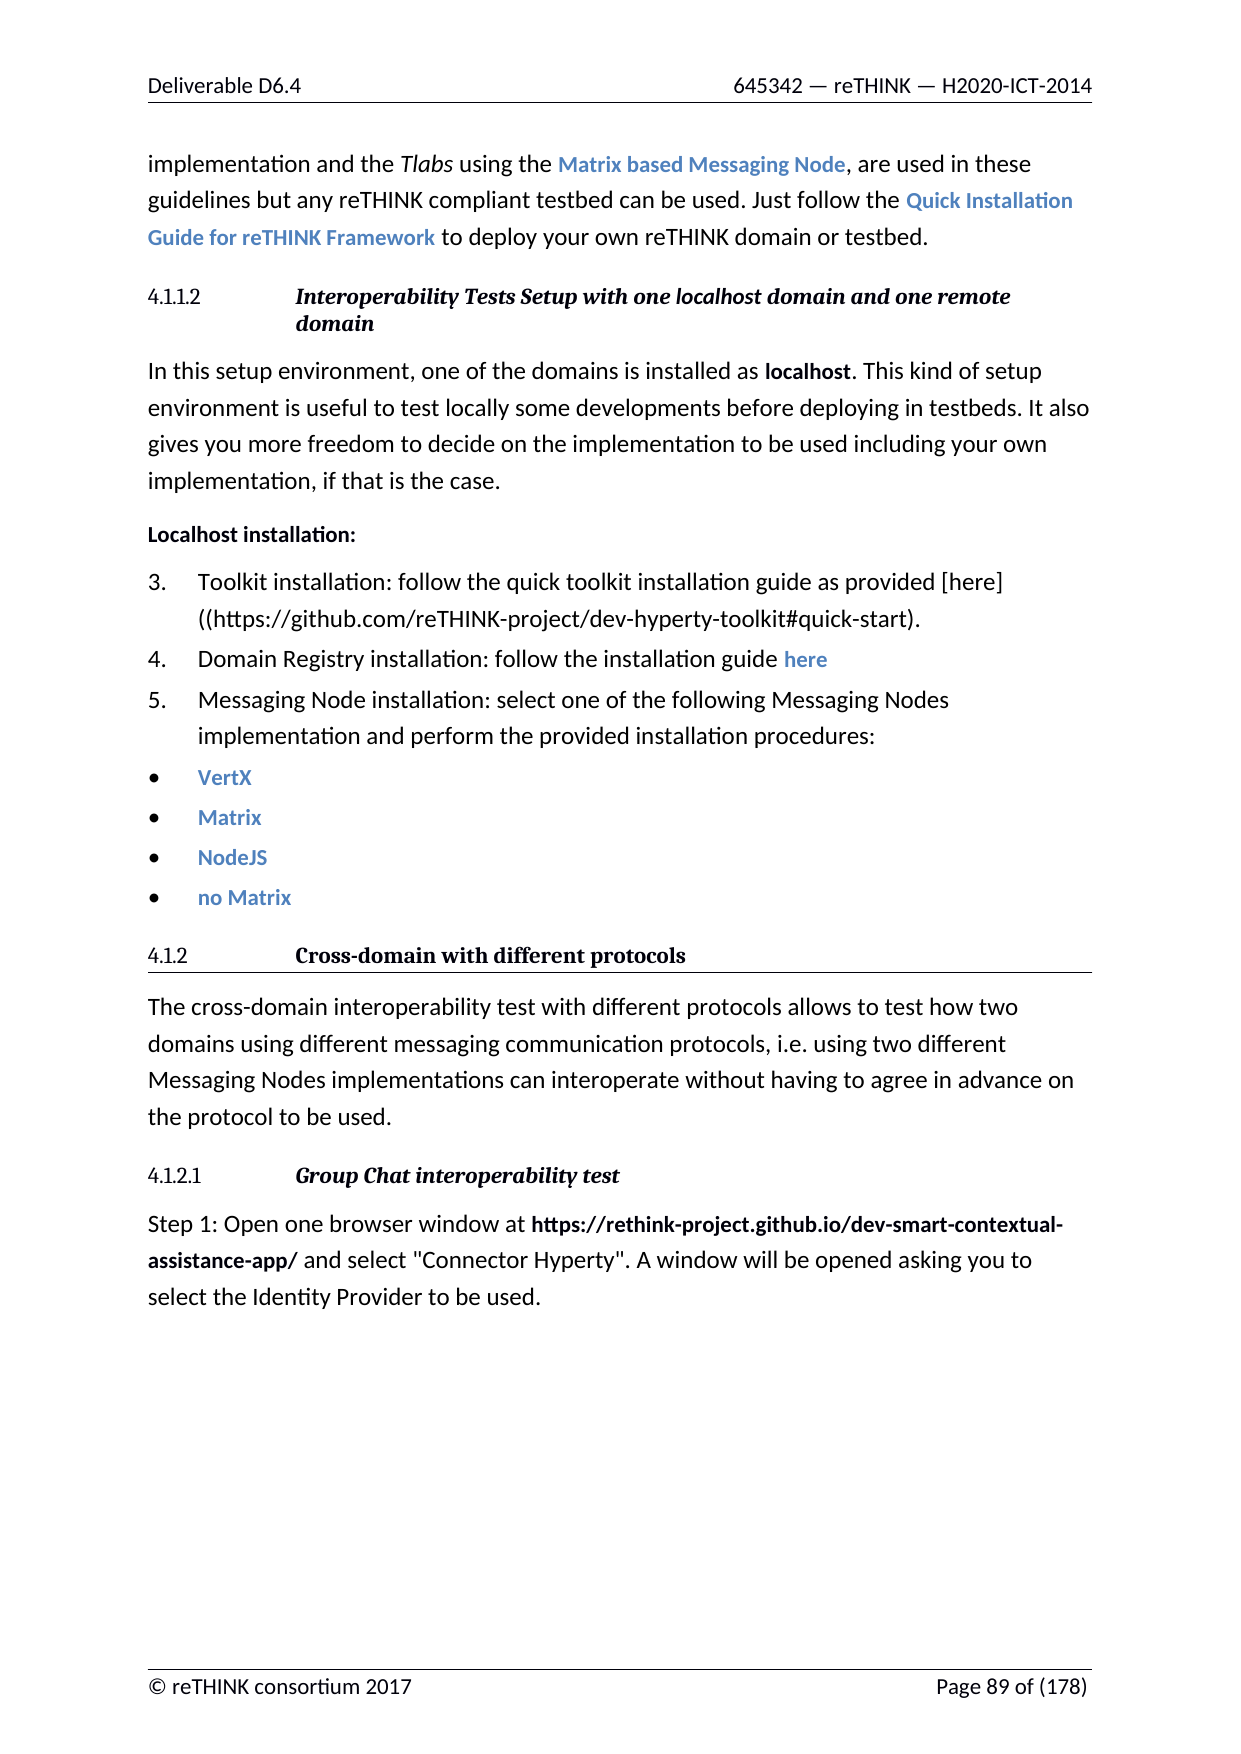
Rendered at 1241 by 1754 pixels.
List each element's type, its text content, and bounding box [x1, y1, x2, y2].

list NodeJS [148, 841, 1092, 872]
subtitle Cross-domain with different protocols [148, 943, 1092, 972]
list VertX [148, 761, 1092, 791]
list Matrix [148, 801, 1092, 831]
subtitle Interoperability Tests Setup with one localhost domain and one remote domain [148, 282, 1092, 337]
subtitle Group Chat interoperability test [148, 1163, 1092, 1189]
text In this setup environment, one of the domains is installed as localhost. This kind of setup environment is useful to test locally some developments before deploying in testbeds. It also gives you more freedom to decide on the implementation to be used including your own implementation, if that is the case. [148, 356, 1092, 496]
text The cross-domain interoperability test with different protocols allows to test how two domains using different messaging communication protocols, i.e. using two different Messaging Nodes implementations can interoperate without having to agree in advance on the protocol to be used. [148, 991, 1092, 1132]
text Localhost installation: [148, 521, 1092, 548]
text Step 1: Open one browser window at https://rethink-project.github.io/dev-smart-contextual-assistance-app/ and select "Connector Hyperty". A window will be opened asking you to select the Identity Provider to be used. [148, 1208, 1092, 1311]
list Domain Registry installation: follow the installation guide here [148, 643, 1092, 674]
list no Matrix [148, 882, 1092, 912]
list Messaging Node installation: select one of the following Messaging Nodes implementation and perform the provided installation procedures: [148, 684, 1092, 751]
list Toolkit installation: follow the quick toolkit installation guide as provided [here]((https://github.com/reTHINK-project/dev-hyperty-toolkit#quick-start). [148, 567, 1092, 634]
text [148, 148, 1092, 251]
